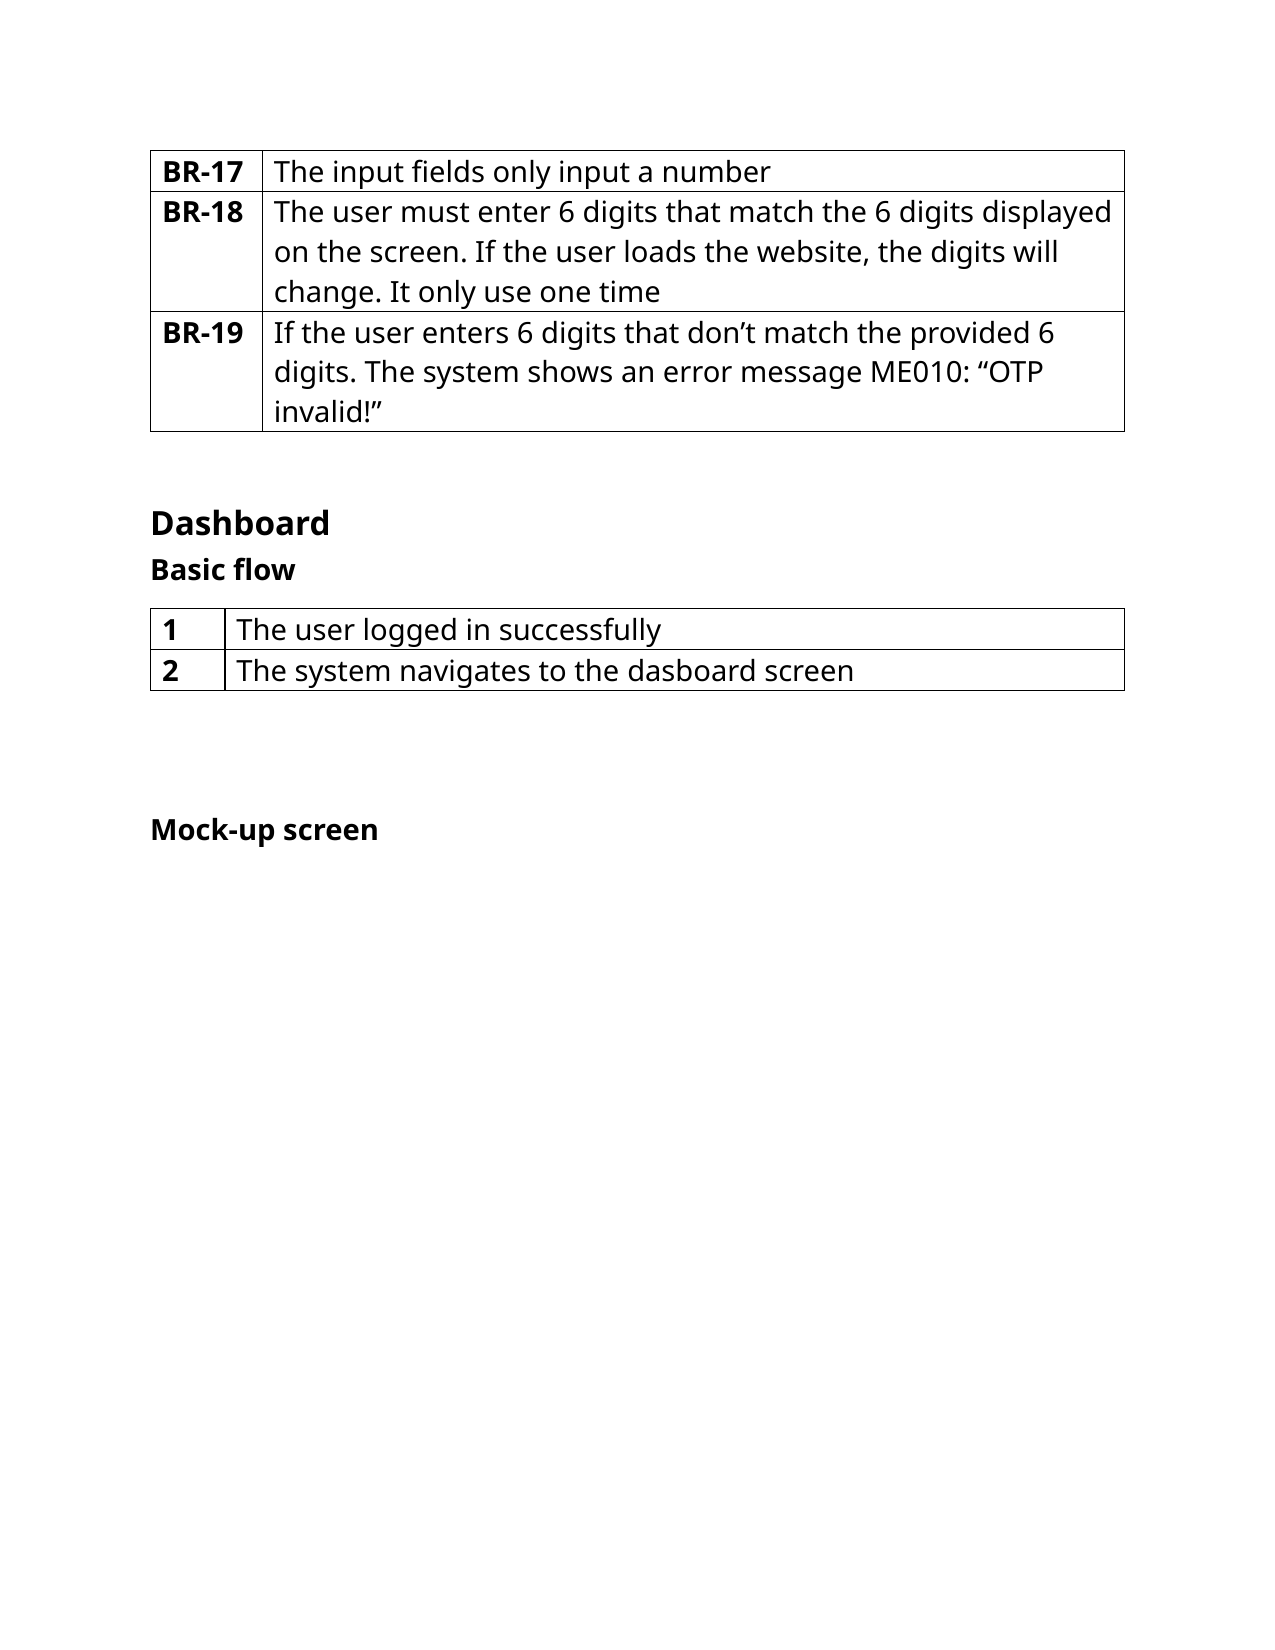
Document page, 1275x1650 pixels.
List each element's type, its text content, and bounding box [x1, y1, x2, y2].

table_cell If the user enters 6 digits that don’t match the provided 6 digits. The system shows an error message ME010: “OTP invalid!” [263, 312, 1124, 431]
table_cell The system navigates to the dasboard screen [226, 650, 1124, 690]
table_cell BR-19 [151, 312, 262, 431]
table_cell BR-18 [151, 192, 262, 311]
table_header 1 [151, 609, 224, 649]
text Basic flow [150, 549, 1125, 588]
table_header BR-17 [151, 151, 262, 191]
table_header The input fields only input a number [263, 151, 1124, 191]
text Mock-up screen [150, 810, 1125, 849]
table_header The user logged in successfully [226, 609, 1124, 649]
subtitle Dashboard [150, 500, 1125, 545]
table_cell The user must enter 6 digits that match the 6 digits displayed on the screen. If the user loads the website, the digits will change. It only use one time [263, 192, 1124, 311]
table_cell 2 [151, 650, 224, 690]
